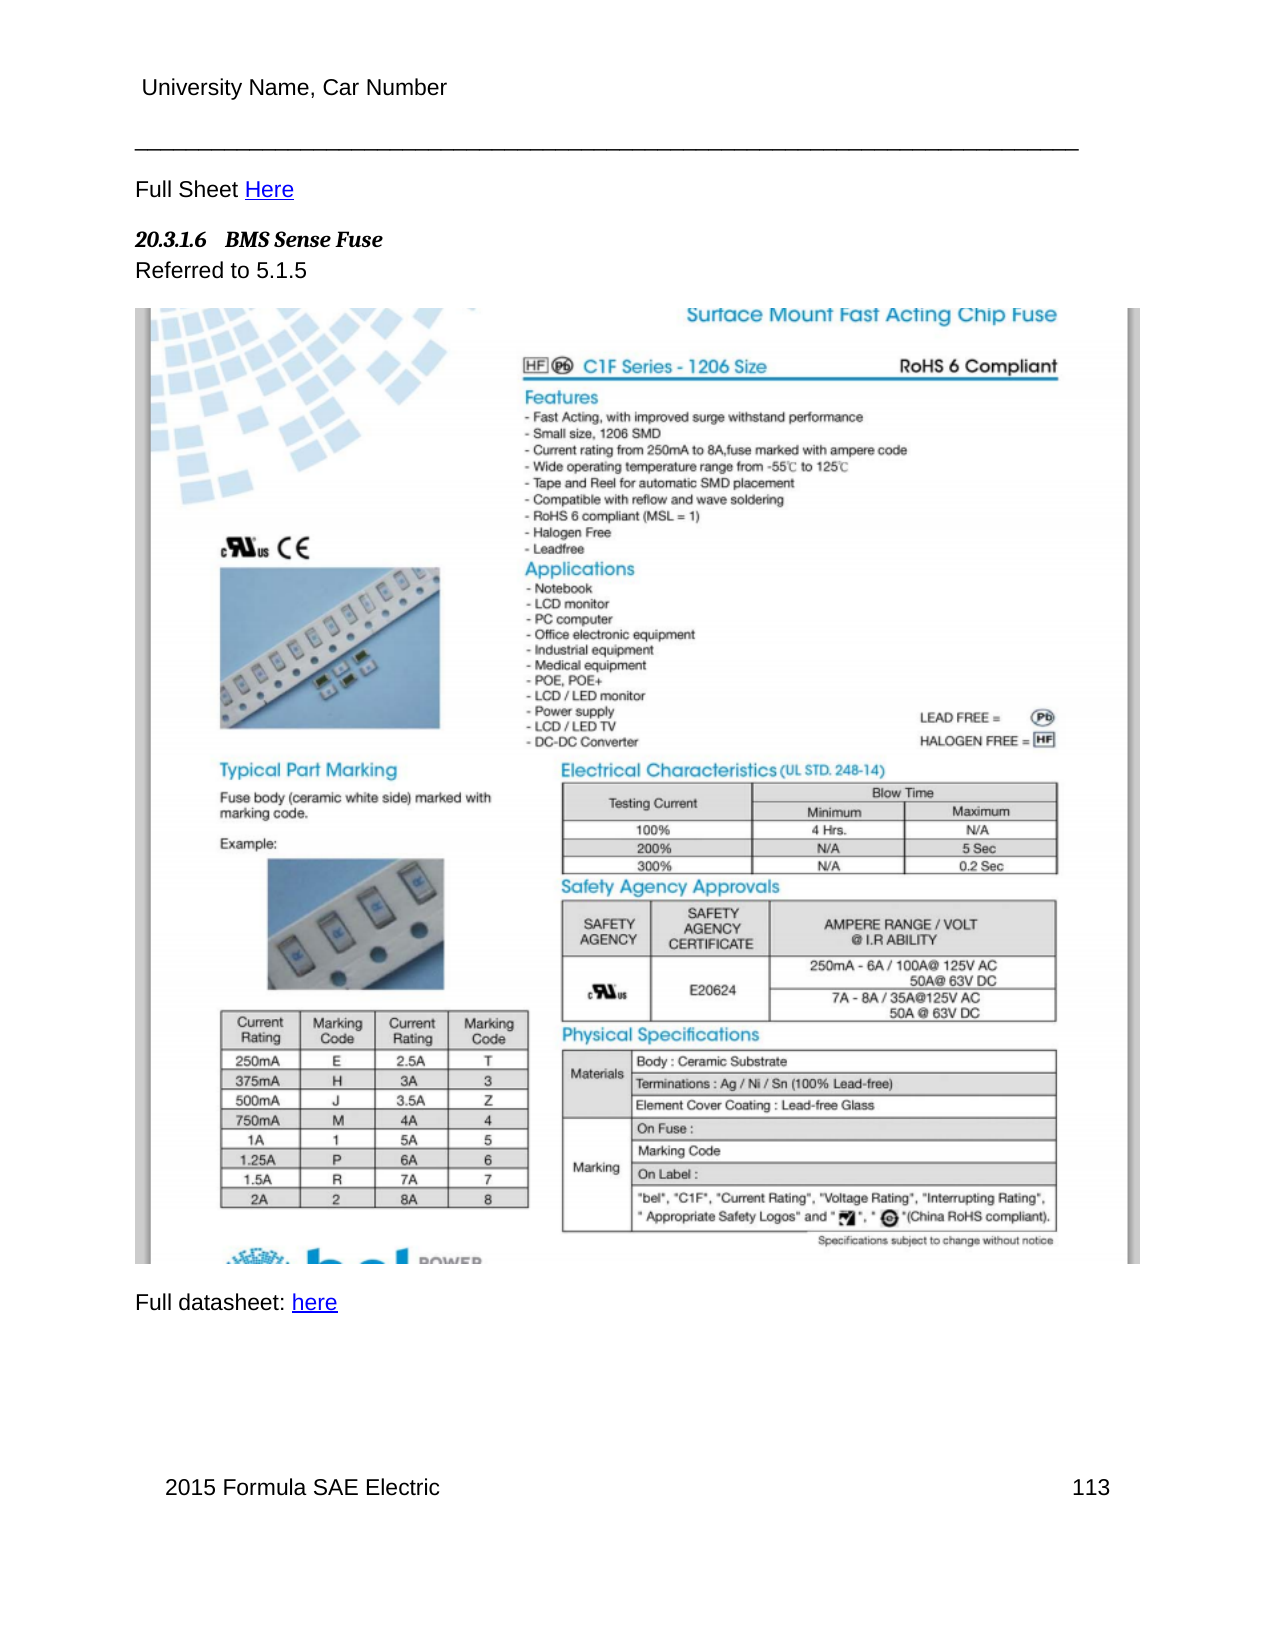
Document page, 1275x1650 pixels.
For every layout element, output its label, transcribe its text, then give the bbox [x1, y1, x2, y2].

text Full datasheet: here [135, 1289, 1140, 1315]
text Full Sheet Here [135, 176, 1140, 202]
text Referred to 3.1.5 [135, 257, 1140, 283]
picture [135, 308, 1140, 1264]
subtitle BMS Sense Fuse [135, 227, 1140, 253]
